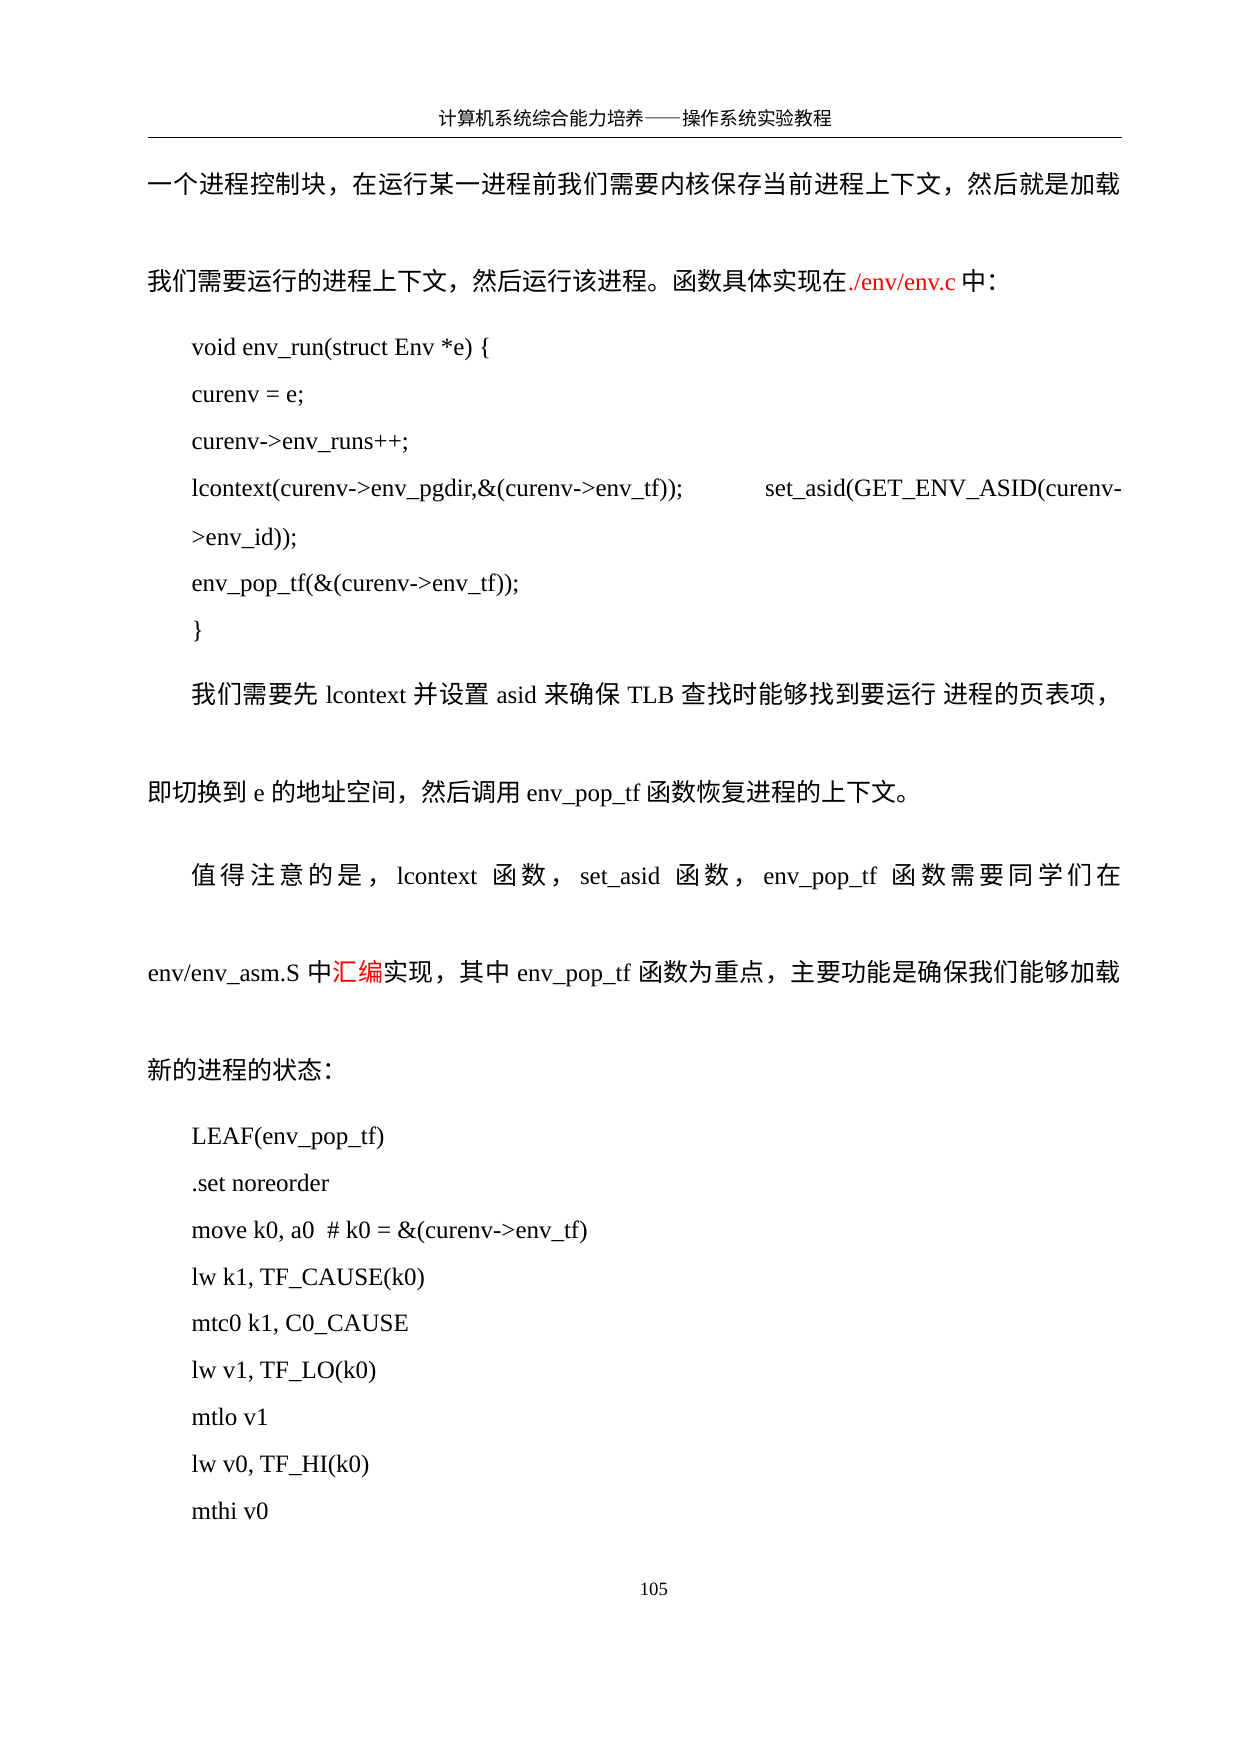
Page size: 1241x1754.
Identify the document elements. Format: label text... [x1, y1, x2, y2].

text lcontext(curenv->env_pgdir,&(curenv->env_tf)); set_asid(GET_ENV_ASID(curenv->env_id)); [191, 471, 1122, 552]
text mtc0 k1, C0_CAUSE [148, 1307, 1122, 1339]
text lw k1, TF_CAUSE(k0) [148, 1260, 1122, 1292]
text .set noreorder [148, 1166, 1122, 1198]
text move k0, a0 # k0 = &(curenv->env_tf) [148, 1213, 1122, 1245]
text lw v0, TF_HI(k0) [148, 1447, 1122, 1480]
text lw v1, TF_LO(k0) [148, 1353, 1122, 1386]
text env_pop_tf(&(curenv->env_tf)); [148, 567, 1122, 599]
text 我们需要先 lcontext 并设置 asid 来确保 TLB 查找时能够找到要运行 进程的页表项，即切换到 e 的地址空间，然后调用 env_pop_tf 函数恢复进程的上下文。 [148, 660, 1122, 823]
text mtlo v1 [148, 1400, 1122, 1433]
text 值得注意的是，lcontext 函数，set_asid 函数，env_pop_tf 函数需要同学们在 env/env_asm.S 中汇编实现，其中 env_pop_tf 函数为重点，主要功能是确保我们能够加载新的进程的状态： [148, 841, 1122, 1101]
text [148, 150, 1122, 312]
text curenv->env_runs++; [148, 424, 1122, 457]
text curenv = e; [148, 377, 1122, 410]
text LEAF(env_pop_tf) [148, 1119, 1122, 1152]
text void env_run(struct Env *e) { [148, 330, 1122, 363]
text mthi v0 [148, 1494, 1122, 1527]
text } [148, 613, 1122, 646]
